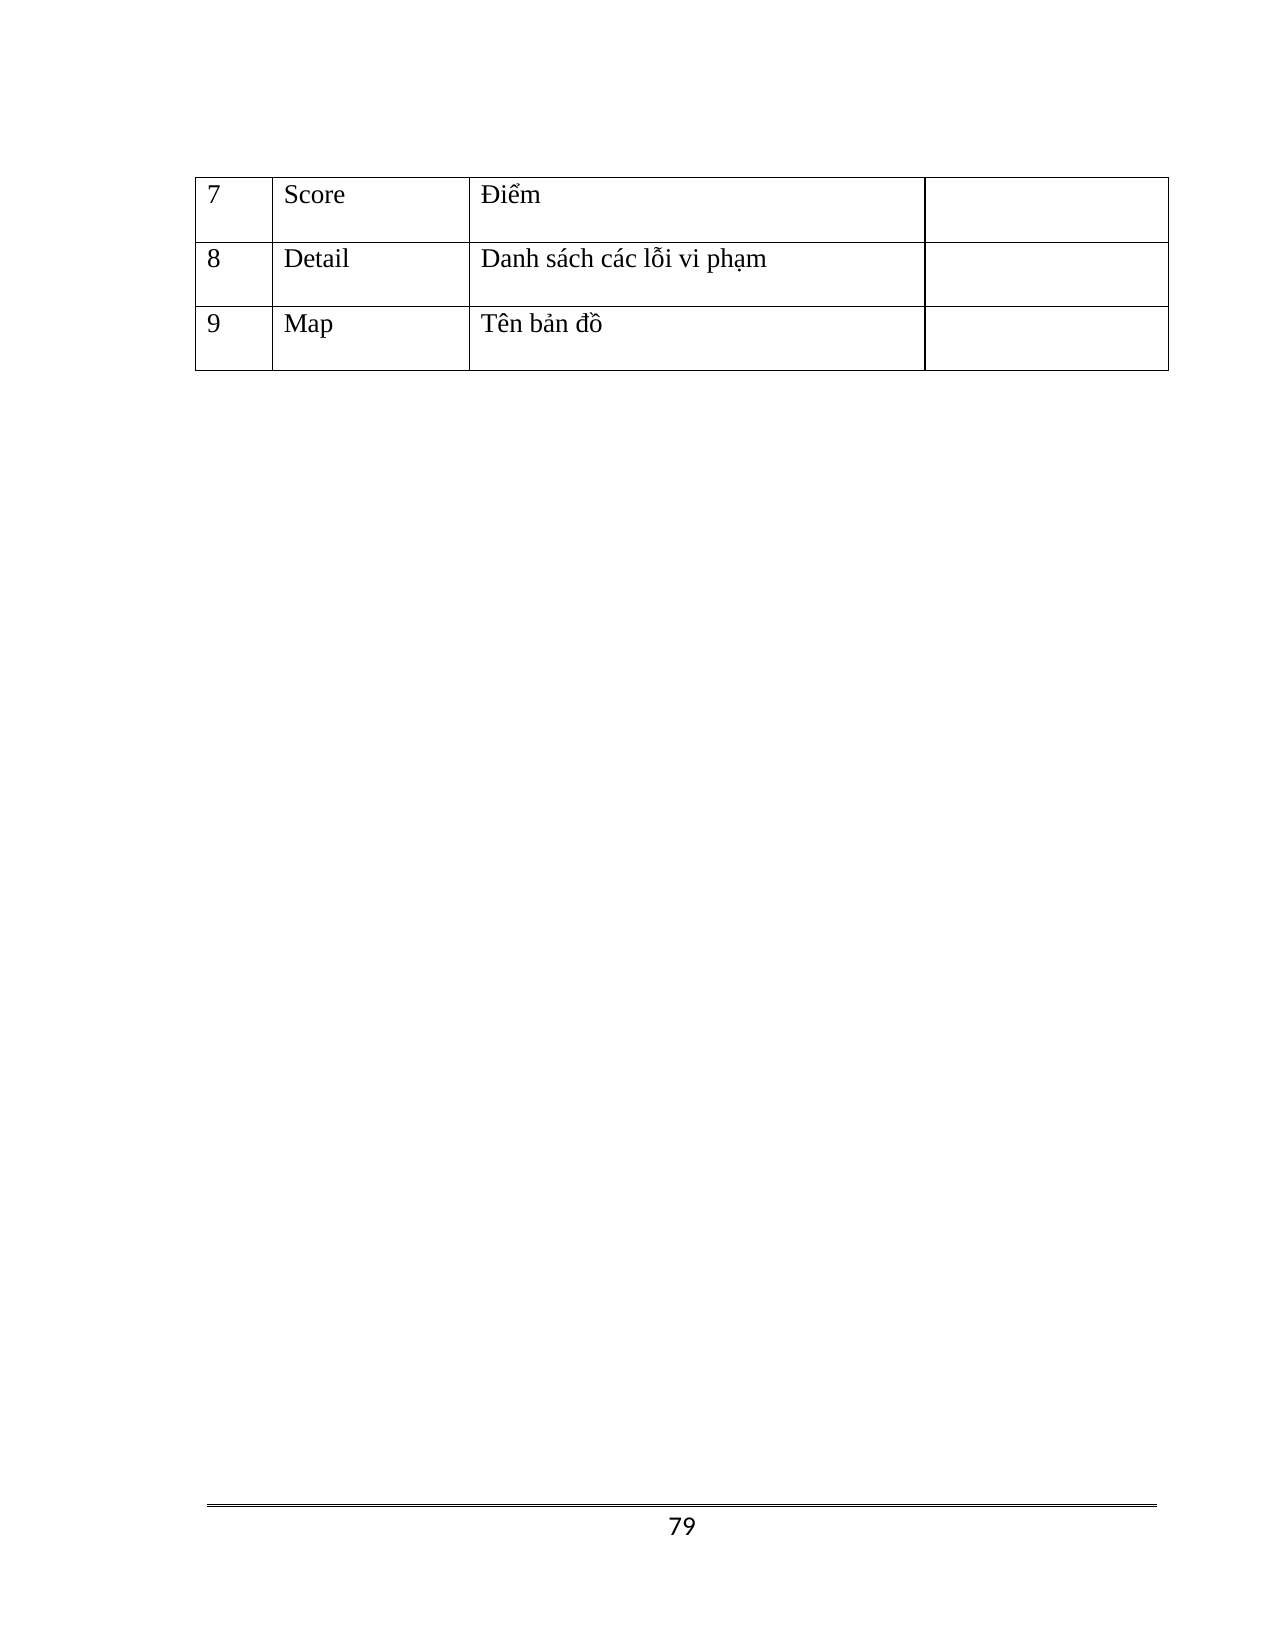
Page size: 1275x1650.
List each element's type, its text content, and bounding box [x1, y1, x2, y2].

table_cell Điểm [470, 178, 924, 242]
table_cell 7 [196, 178, 272, 242]
table_cell Danh sách các lỗi vi phạm [470, 243, 924, 306]
table_cell [926, 307, 1168, 370]
table_cell 9 [196, 307, 272, 370]
table_cell Tên bản đồ [470, 307, 924, 370]
table_cell 8 [196, 243, 272, 306]
table_cell Map [273, 307, 469, 370]
table_cell [926, 243, 1168, 306]
table_cell Detail [273, 243, 469, 306]
table_cell Score [273, 178, 469, 242]
table_cell [926, 178, 1168, 242]
